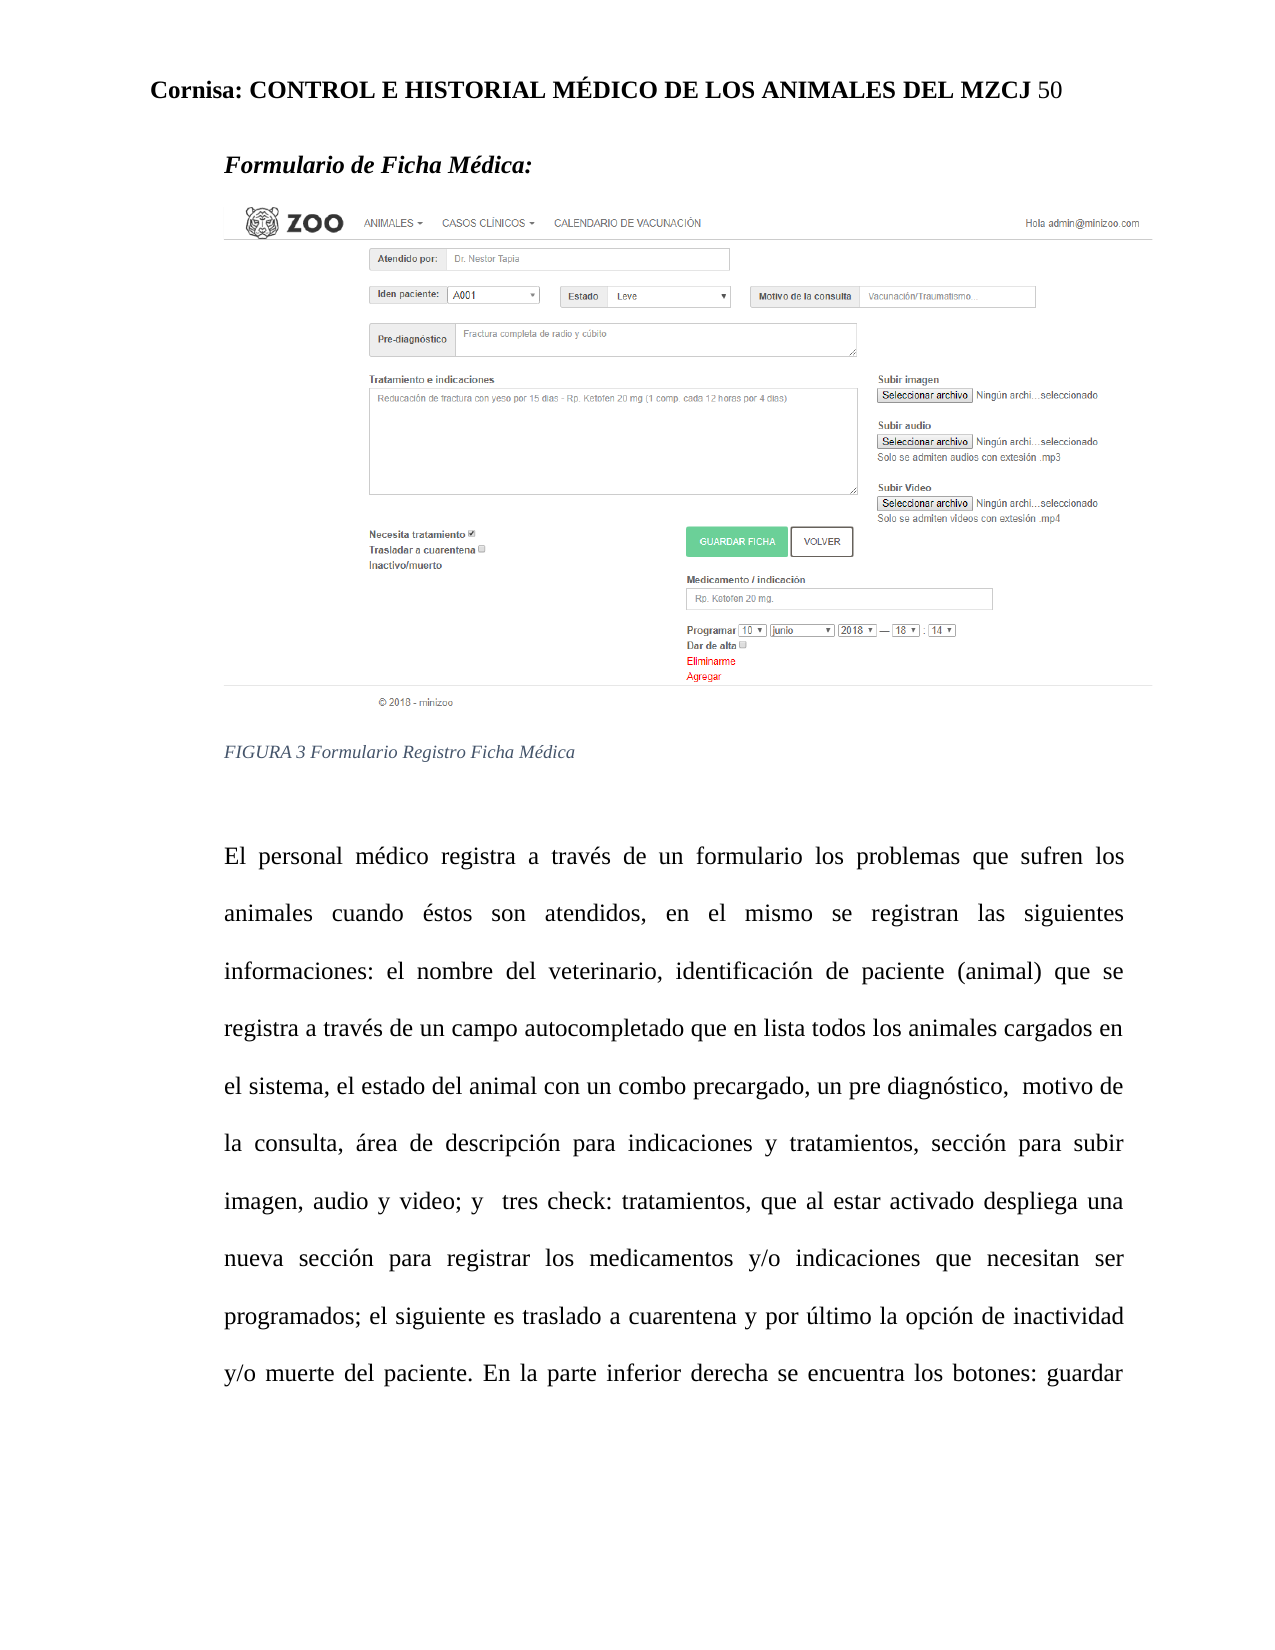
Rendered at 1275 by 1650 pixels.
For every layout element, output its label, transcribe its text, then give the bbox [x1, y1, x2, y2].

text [224, 841, 1125, 1387]
text FIGURA Formulario Registro Ficha Médica [150, 741, 1125, 762]
subtitle Formulario de Ficha Médica: [150, 150, 1125, 179]
picture [223, 207, 1153, 713]
